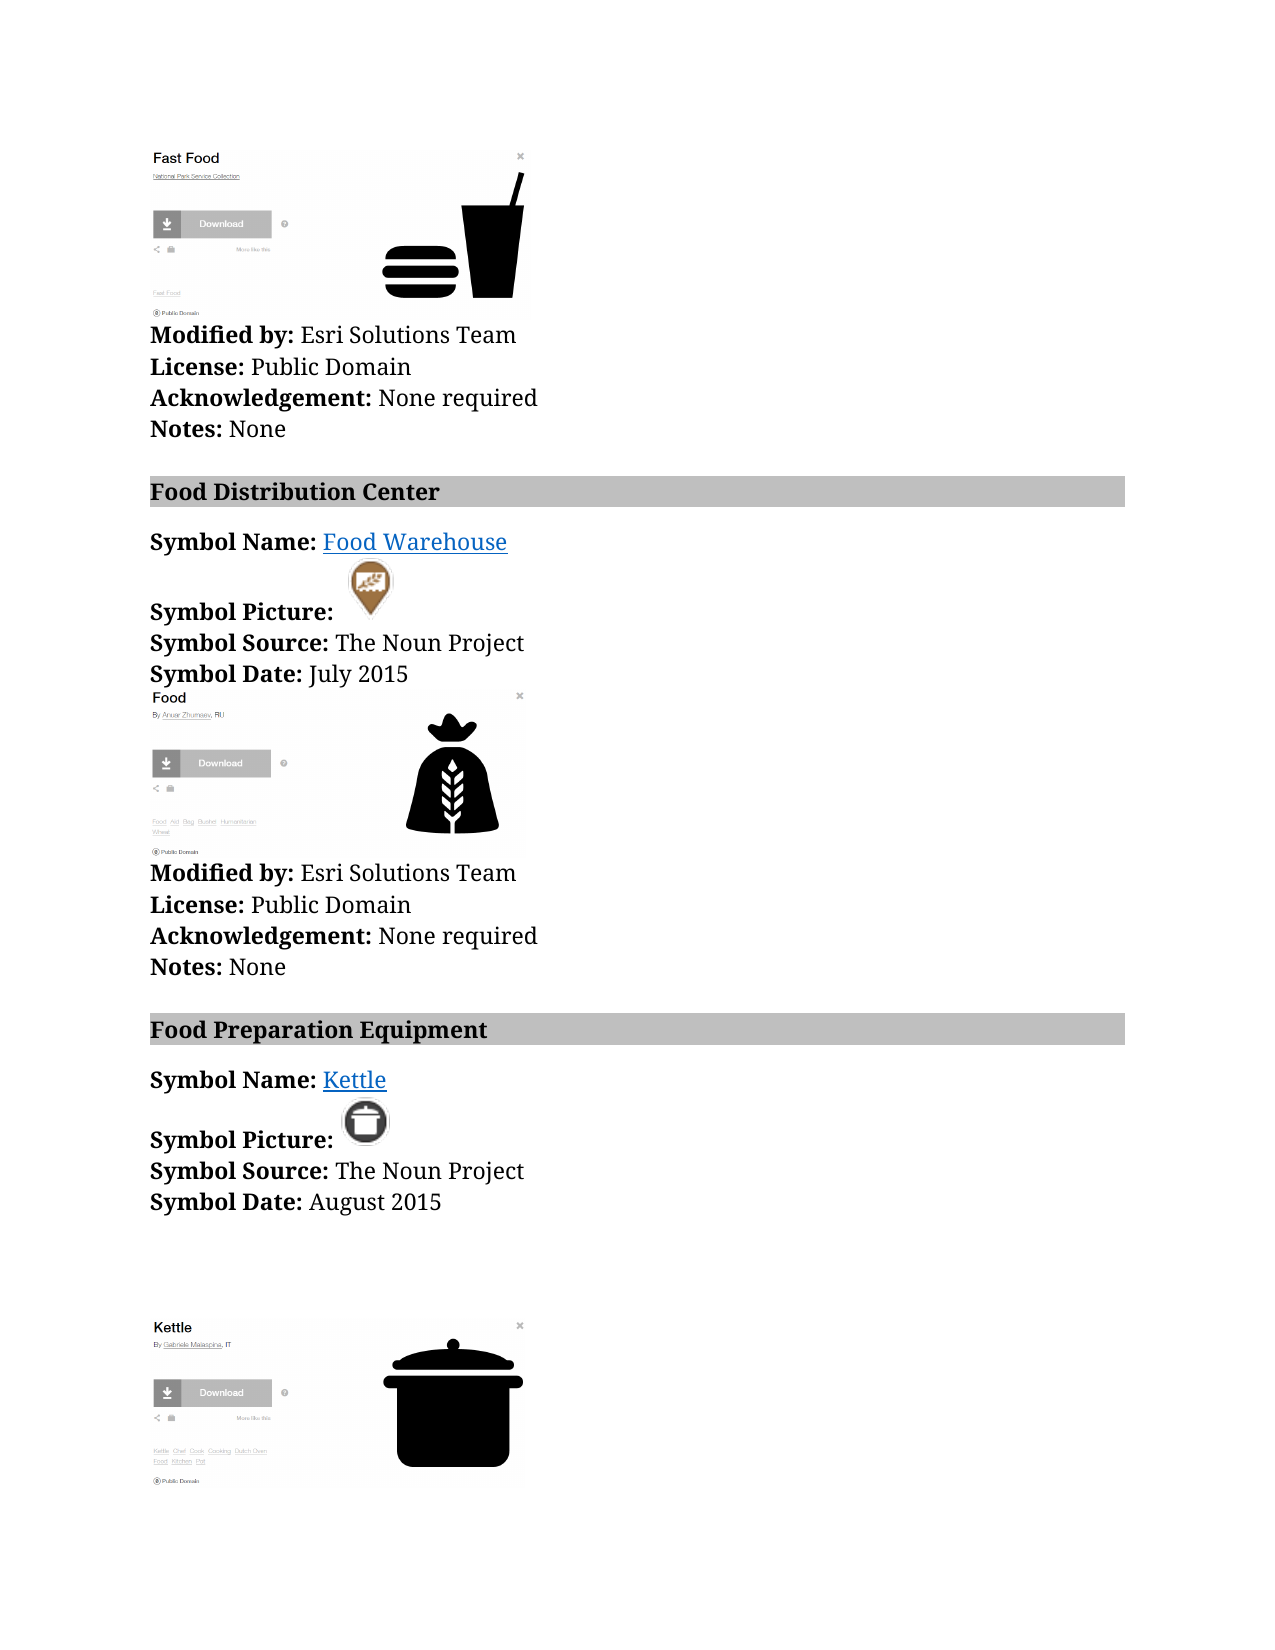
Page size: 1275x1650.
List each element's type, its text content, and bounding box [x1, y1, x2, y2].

text Symbol Source: The Noun Project [150, 1155, 1125, 1186]
text Acknowledgement: None required [150, 382, 1125, 413]
text Notes: None [150, 413, 1125, 444]
text Food Distribution Center [150, 476, 1125, 507]
text Modified by: Esri Solutions Team [150, 857, 1125, 888]
picture [150, 689, 527, 858]
picture [150, 1318, 525, 1488]
text Modified by: Esri Solutions Team [150, 319, 1125, 351]
text Symbol Date: July 2015 [150, 658, 1125, 689]
text Symbol Name: Kettle [150, 1064, 1125, 1095]
text Acknowledgement: None required [150, 920, 1125, 951]
text License: Public Domain [150, 888, 1125, 920]
text Symbol Picture: [150, 1095, 1125, 1155]
text License: Public Domain [150, 351, 1125, 382]
text Symbol Name: Food Warehouse [150, 526, 1125, 557]
text Symbol Picture: [150, 557, 1125, 627]
picture [150, 150, 532, 320]
picture [339, 557, 403, 620]
text Symbol Source: The Noun Project [150, 627, 1125, 658]
picture [339, 1095, 393, 1149]
text Symbol Date: August 2015 [150, 1186, 1125, 1218]
text Notes: None [150, 951, 1125, 982]
text Food Preparation Equipment [150, 1013, 1125, 1045]
